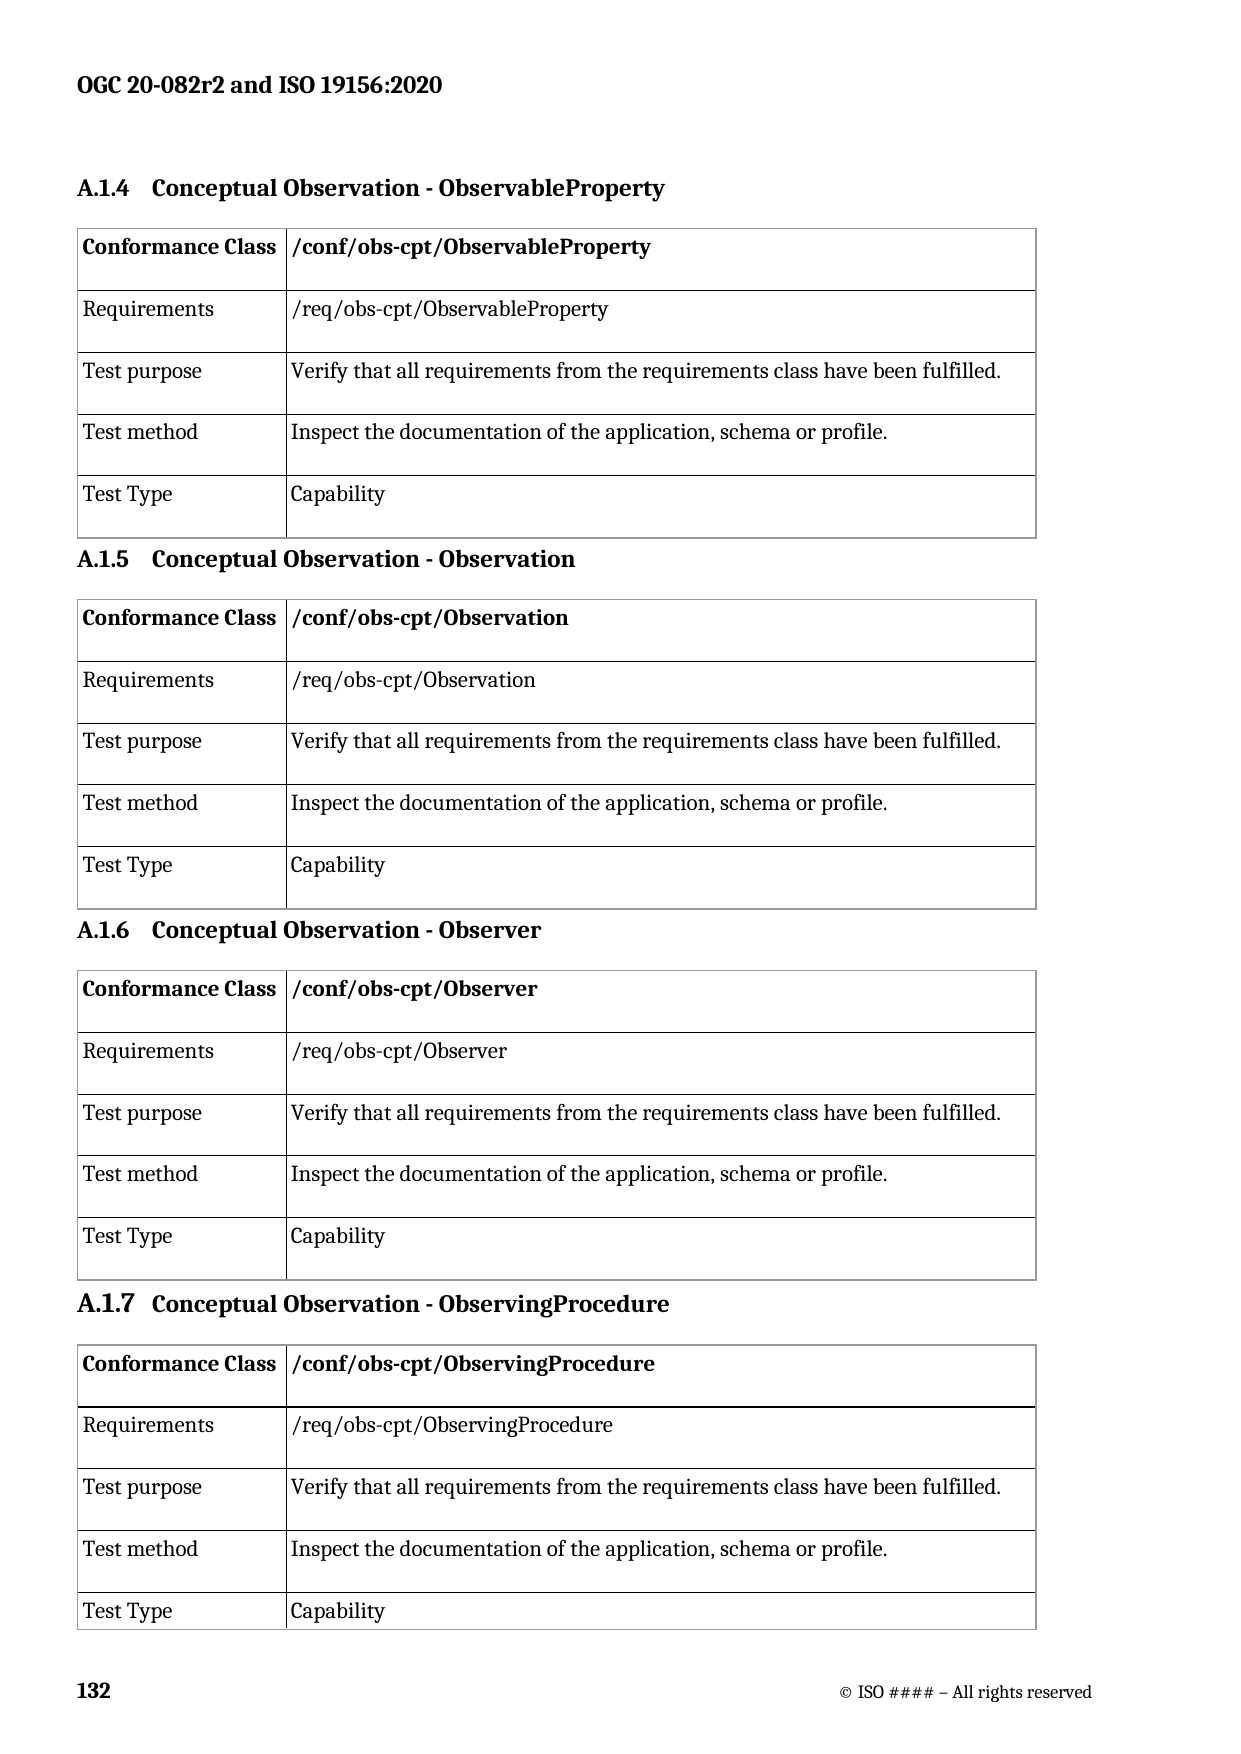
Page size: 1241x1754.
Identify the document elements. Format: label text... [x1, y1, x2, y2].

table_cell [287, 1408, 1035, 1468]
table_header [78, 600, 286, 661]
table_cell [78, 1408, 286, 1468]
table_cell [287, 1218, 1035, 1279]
text Conceptual Observation - ObservingProcedure [77, 1287, 1092, 1319]
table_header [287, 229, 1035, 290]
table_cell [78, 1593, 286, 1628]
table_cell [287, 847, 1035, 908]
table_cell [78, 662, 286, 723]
text Conceptual Observation - ObservableProperty [77, 174, 1092, 203]
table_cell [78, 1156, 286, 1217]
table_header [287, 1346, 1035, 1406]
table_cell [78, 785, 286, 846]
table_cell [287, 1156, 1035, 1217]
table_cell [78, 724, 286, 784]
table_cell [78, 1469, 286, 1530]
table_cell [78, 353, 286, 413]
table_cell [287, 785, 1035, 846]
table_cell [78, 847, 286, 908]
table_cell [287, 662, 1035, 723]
text Conceptual Observation - Observation [77, 545, 1092, 573]
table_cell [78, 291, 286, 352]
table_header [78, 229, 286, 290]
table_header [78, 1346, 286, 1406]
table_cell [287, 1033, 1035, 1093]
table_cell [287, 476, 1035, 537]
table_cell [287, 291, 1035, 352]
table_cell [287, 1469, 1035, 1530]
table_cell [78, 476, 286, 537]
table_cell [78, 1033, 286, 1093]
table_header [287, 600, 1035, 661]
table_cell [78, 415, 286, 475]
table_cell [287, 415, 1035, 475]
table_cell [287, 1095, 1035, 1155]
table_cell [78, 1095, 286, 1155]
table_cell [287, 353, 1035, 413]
text Conceptual Observation - Observer [77, 916, 1092, 944]
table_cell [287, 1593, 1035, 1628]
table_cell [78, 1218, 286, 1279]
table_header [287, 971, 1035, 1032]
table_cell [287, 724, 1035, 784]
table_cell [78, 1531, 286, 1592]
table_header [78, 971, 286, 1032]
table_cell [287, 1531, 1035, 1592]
